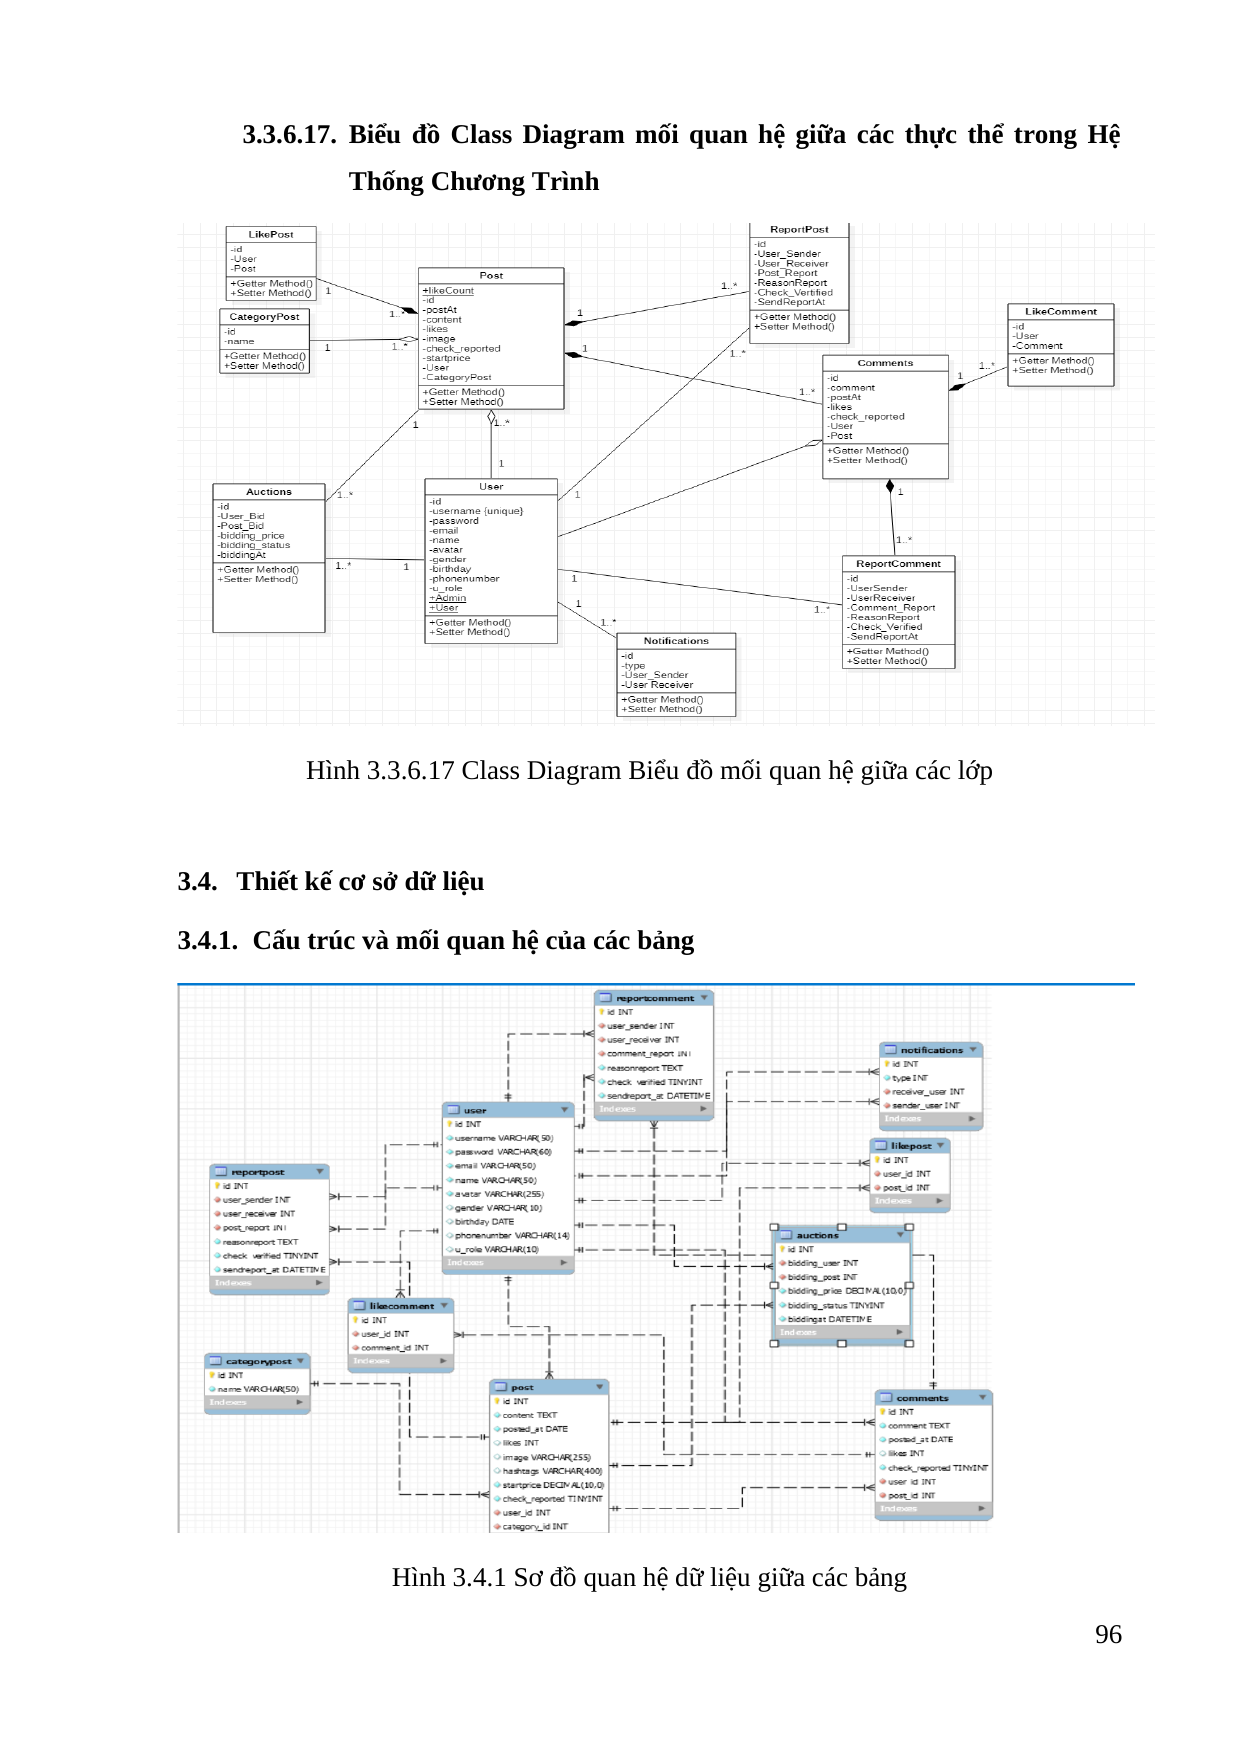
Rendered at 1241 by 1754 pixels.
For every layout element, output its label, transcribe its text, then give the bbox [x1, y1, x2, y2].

picture [177, 983, 1135, 1533]
picture [177, 223, 1155, 726]
subtitle Thiết kế cơ sở dữ liệu [177, 865, 1122, 896]
subtitle Cấu trúc và mối quan hệ của các bảng [177, 924, 1122, 955]
subtitle Biểu đồ Class Diagram mối quan hệ giữa các thực thể trong Hệ Thống Chương Trình [242, 118, 1122, 196]
text Hình 3.3.6.17 Class Diagram Biểu đồ mối quan hệ giữa các lớp [177, 754, 1122, 785]
text Hình 3.4.1 Sơ đồ quan hệ dữ liệu giữa các bảng [177, 1561, 1122, 1592]
